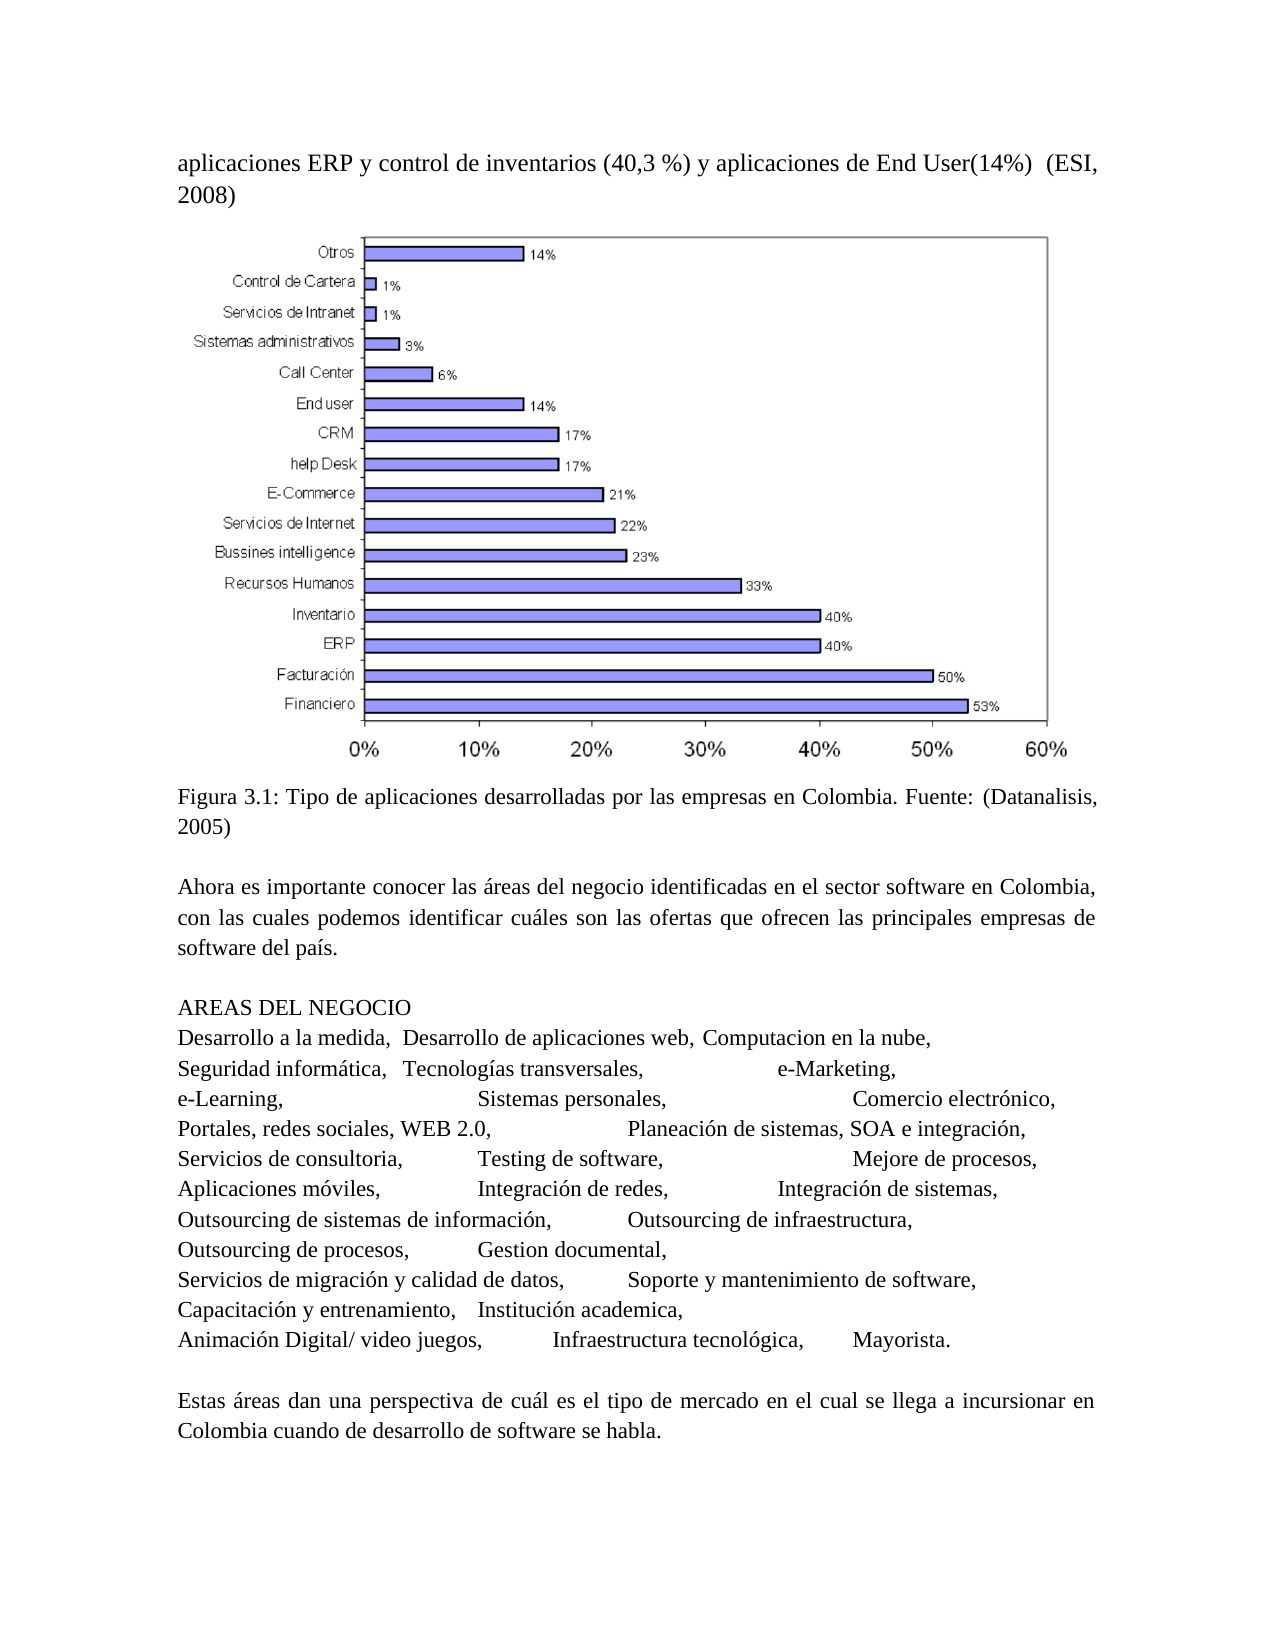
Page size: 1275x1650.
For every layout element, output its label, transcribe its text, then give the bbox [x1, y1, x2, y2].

text Figura 3.1: Tipo de aplicaciones desarrolladas por las empresas en Colombia. Fuente: [177, 783, 1098, 839]
text Animación Digital/ video juegos, Infraestructura tecnológica, Mayorista. [177, 1327, 1098, 1353]
text Servicios de migración y calidad de datos, Soporte y mantenimiento de software, [177, 1266, 1098, 1292]
text Ahora es importante conocer las áreas del negocio identificadas en el sector software en Colombia, con las cuales podemos identificar cuáles son las ofertas que ofrecen las principales empresas de software del país. [177, 873, 1098, 960]
text Capacitación y entrenamiento, Institución academica, [177, 1296, 1098, 1323]
text Outsourcing de procesos, Gestion documental, [177, 1236, 1098, 1262]
text e-Learning, Sistemas personales, Comercio electrónico, [177, 1085, 1098, 1111]
text Desarrollo a la medida, Desarrollo de aplicaciones web, Computacion en la nube, [177, 1024, 1098, 1051]
text Portales, redes sociales, WEB 2.0, Planeación de sistemas, SOA e integración, [177, 1115, 1098, 1141]
text AREAS DEL NEGOCIO [177, 994, 1098, 1021]
text Outsourcing de sistemas de información, Outsourcing de infraestructura, [177, 1206, 1098, 1232]
text Aplicaciones móviles, Integración de redes, Integración de sistemas, [177, 1176, 1098, 1202]
text Servicios de consultoria, Testing de software, Mejore de procesos, [177, 1145, 1098, 1172]
picture [177, 212, 1098, 779]
text Estas áreas dan una perspectiva de cuál es el tipo de mercado en el cual se llega a incursionar en Colombia cuando de desarrollo de software se habla. [177, 1387, 1098, 1443]
text Seguridad informática, Tecnologías transversales, e-Marketing, [177, 1055, 1098, 1081]
